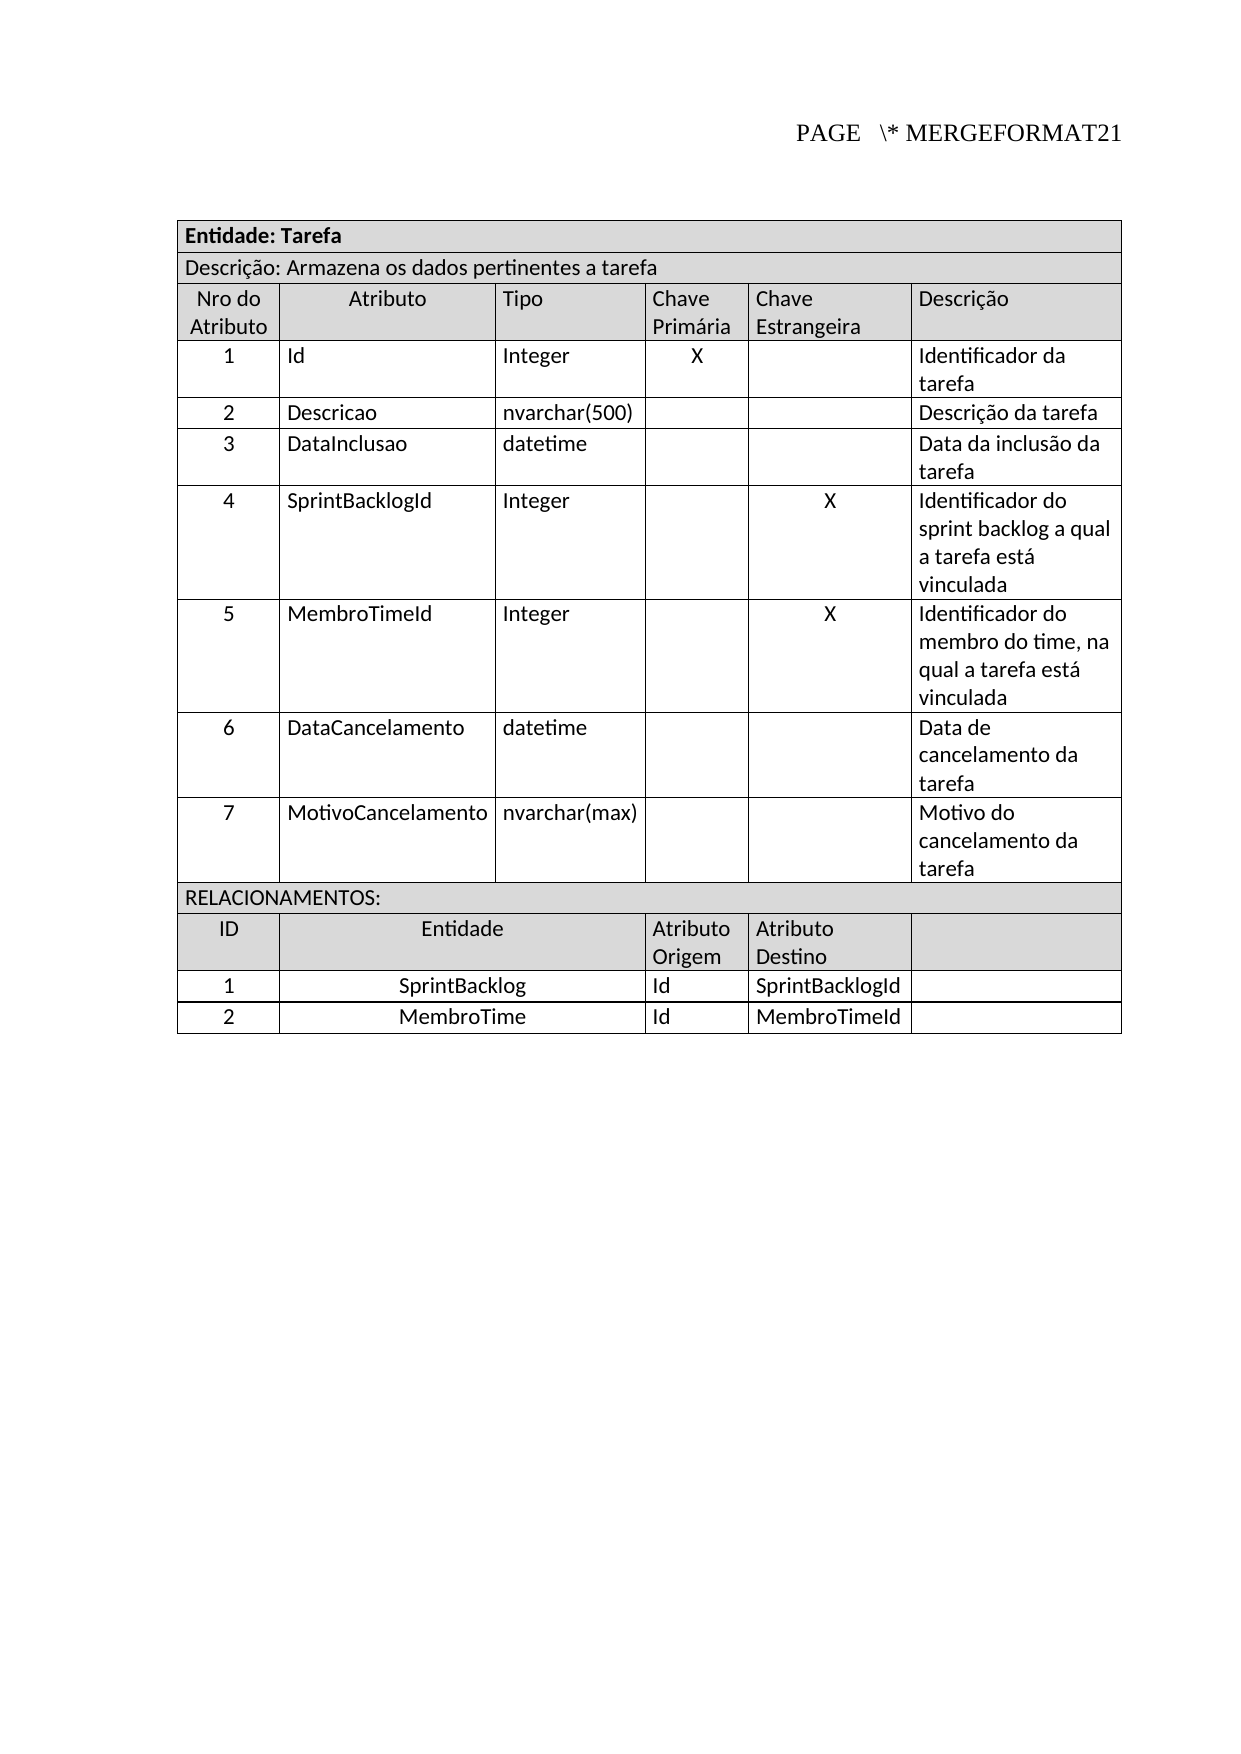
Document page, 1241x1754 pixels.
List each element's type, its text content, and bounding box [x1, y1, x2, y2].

table_cell 2 [178, 398, 279, 428]
table_cell 7 [178, 798, 279, 882]
table_cell Identificador do membro do time, na qual a tarefa está vinculada [912, 600, 1121, 712]
table_cell ID [178, 914, 279, 970]
table_cell MembroTime [280, 1003, 645, 1033]
table_cell [646, 429, 748, 485]
table_cell Atributo Origem [646, 914, 748, 970]
table_cell Identificador da tarefa [912, 341, 1121, 397]
table_cell Integer [496, 486, 645, 598]
table_cell Integer [496, 600, 645, 712]
table_cell Atributo [280, 284, 495, 340]
table_cell MotivoCancelamento [280, 798, 495, 882]
table_cell 4 [178, 486, 279, 598]
table_cell Id [646, 971, 748, 1001]
table_cell [912, 971, 1121, 1001]
table_cell nvarchar(500) [496, 398, 645, 428]
table_cell Descrição da tarefa [912, 398, 1121, 428]
table_cell X [646, 341, 748, 397]
table_cell 6 [178, 713, 279, 797]
table_cell Tipo [496, 284, 645, 340]
table_header Entidade: Tarefa [178, 221, 1121, 252]
table_cell [749, 341, 911, 397]
table_cell MembroTimeId [749, 1003, 911, 1033]
table_cell SprintBacklogId [280, 486, 495, 598]
table_cell 3 [178, 429, 279, 485]
table_cell Entidade [280, 914, 645, 970]
table_cell Chave Primária [646, 284, 748, 340]
table_cell 1 [178, 971, 279, 1001]
table_cell [749, 713, 911, 797]
table_cell Atributo Destino [749, 914, 911, 970]
table_cell Descrição [912, 284, 1121, 340]
table_cell [646, 713, 748, 797]
table_cell [749, 798, 911, 882]
table_cell [646, 798, 748, 882]
table_cell [912, 1003, 1121, 1033]
table_cell Motivo do cancelamento da tarefa [912, 798, 1121, 882]
table_cell Id [646, 1003, 748, 1033]
table_cell [646, 486, 748, 598]
table_cell [749, 398, 911, 428]
table_cell [749, 429, 911, 485]
table_cell [646, 600, 748, 712]
table_cell SprintBacklogId [749, 971, 911, 1001]
table_cell Descrição: Armazena os dados pertinentes a tarefa [178, 253, 1121, 283]
table_cell [646, 398, 748, 428]
table_cell X [749, 600, 911, 712]
table_cell RELACIONAMENTOS: [178, 883, 1121, 913]
table_cell Id [280, 341, 495, 397]
table_cell Chave Estrangeira [749, 284, 911, 340]
table_cell DataInclusao [280, 429, 495, 485]
table_cell Data da inclusão da tarefa [912, 429, 1121, 485]
table_cell 1 [178, 341, 279, 397]
table_cell Data de cancelamento da tarefa [912, 713, 1121, 797]
table_cell 5 [178, 600, 279, 712]
table_cell Nro do Atributo [178, 284, 279, 340]
table_cell X [749, 486, 911, 598]
table_cell datetime [496, 713, 645, 797]
table_cell [912, 914, 1121, 970]
table_cell MembroTimeId [280, 600, 495, 712]
table_cell nvarchar(max) [496, 798, 645, 882]
table_cell 2 [178, 1003, 279, 1033]
table_cell SprintBacklog [280, 971, 645, 1001]
table_cell datetime [496, 429, 645, 485]
table_cell Identificador do sprint backlog a qual a tarefa está vinculada [912, 486, 1121, 598]
table_cell DataCancelamento [280, 713, 495, 797]
table_cell Descricao [280, 398, 495, 428]
table_cell Integer [496, 341, 645, 397]
